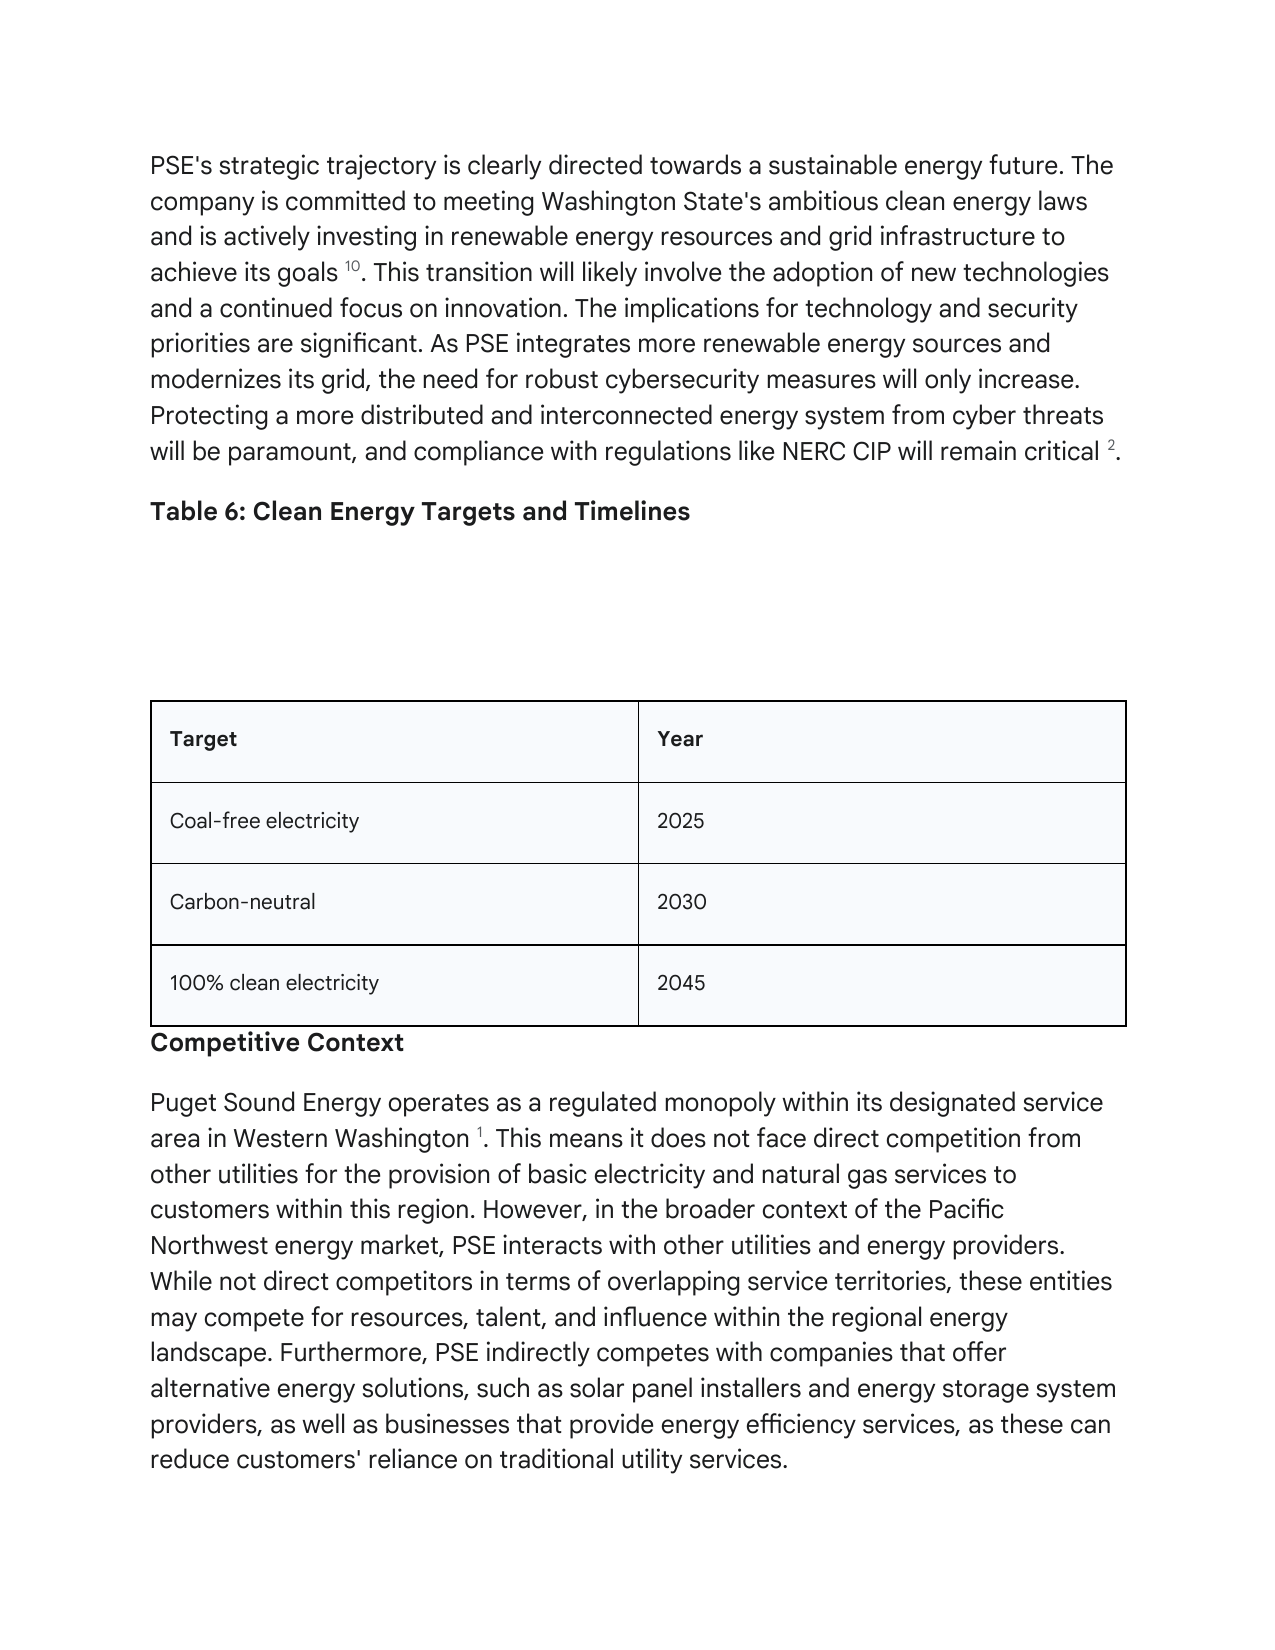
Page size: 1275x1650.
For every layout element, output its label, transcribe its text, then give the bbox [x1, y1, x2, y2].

table_cell 100% clean electricity [152, 946, 638, 1025]
text Table 6: Clean Energy Targets and Timelines [150, 497, 1125, 528]
table_cell 2025 [639, 783, 1125, 863]
table_cell 2030 [639, 864, 1125, 944]
table_header Target [152, 702, 638, 781]
table_cell Coal-free electricity [152, 783, 638, 863]
text Puget Sound Energy operates as a regulated monopoly within its designated service area in Western Washington 1. This means it does not face direct competition from other utilities for the provision of basic electricity and natural gas services to customers within this region. However, in the broader context of the Pacific Northwest energy market, PSE interacts with other utilities and energy providers. While not direct competitors in terms of overlapping service territories, these entities may compete for resources, talent, and influence within the regional energy landscape. Furthermore, PSE indirectly competes with companies that offer alternative energy solutions, such as solar panel installers and energy storage system providers, as well as businesses that provide energy efficiency services, as these can reduce customers' reliance on traditional utility services. [150, 1087, 1125, 1476]
table_cell 2045 [639, 946, 1125, 1025]
table_header Year [639, 702, 1125, 781]
table_cell Carbon-neutral [152, 864, 638, 944]
text PSE's strategic trajectory is clearly directed towards a sustainable energy future. The company is committed to meeting Washington State's ambitious clean energy laws and is actively investing in renewable energy resources and grid infrastructure to achieve its goals 10. This transition will likely involve the adoption of new technologies and a continued focus on innovation. The implications for technology and security priorities are significant. As PSE integrates more renewable energy sources and modernizes its grid, the need for robust cybersecurity measures will only increase. Protecting a more distributed and interconnected energy system from cyber threats will be paramount, and compliance with regulations like NERC CIP will remain critical 2. [150, 150, 1125, 467]
text Competitive Context [150, 1027, 1125, 1058]
